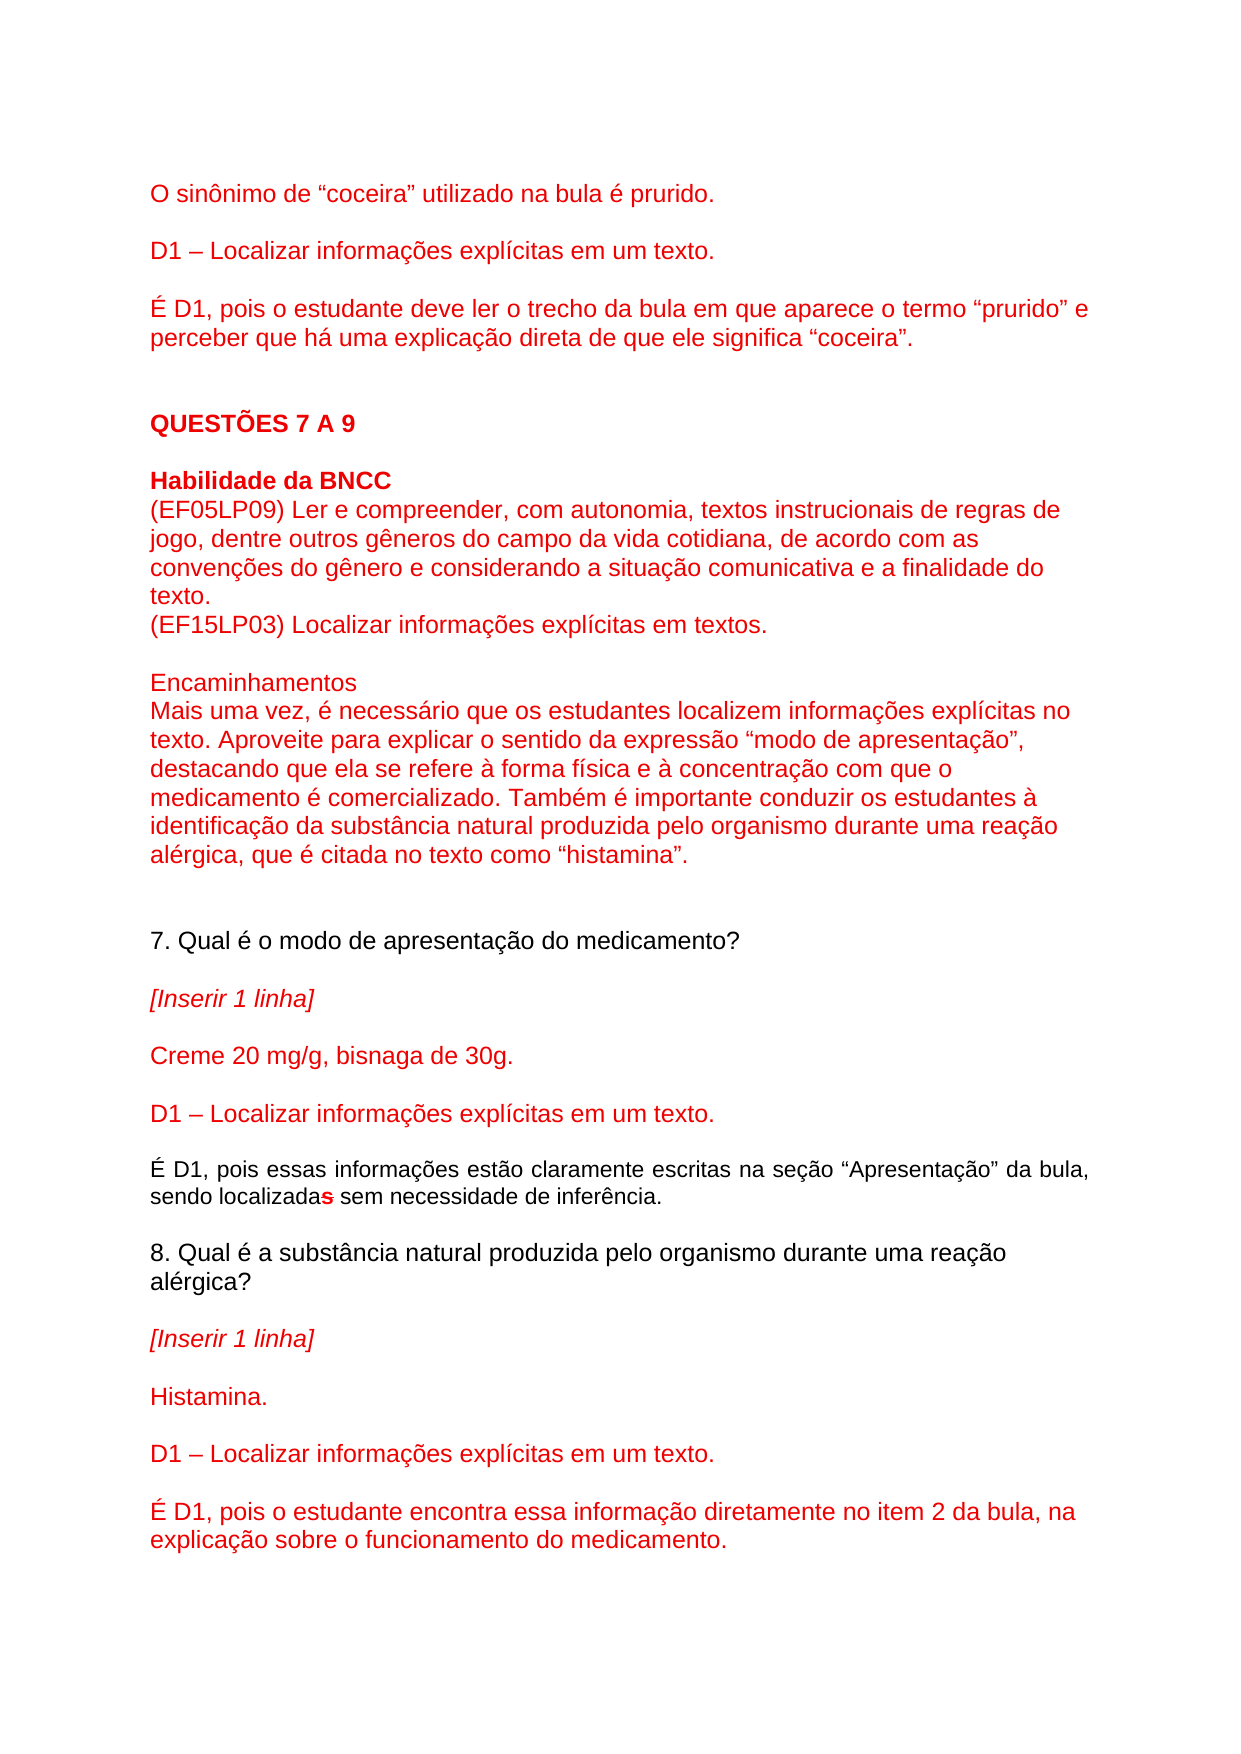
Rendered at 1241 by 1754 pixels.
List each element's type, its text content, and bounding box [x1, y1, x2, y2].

text Creme 20 mg/g, bisnaga de 30g. [150, 1041, 1090, 1070]
text QUESTÕES 7 A 9 [150, 409, 1090, 437]
text É D1, pois essas informações estão claramente escritas na seção “Apresentação” da bula, sendo localizadas sem necessidade de inferência. [150, 1156, 1090, 1209]
text D1 – Localizar informações explícitas em um texto. [150, 236, 1090, 265]
text (EF15LP03) Localizar informações explícitas em textos. [150, 610, 1090, 639]
text É D1, pois o estudante encontra essa informação diretamente no item 2 da bula, na explicação sobre o funcionamento do medicamento. [150, 1496, 1090, 1554]
text [Inserir 1 linha] [150, 1324, 1090, 1353]
text O sinônimo de “coceira” utilizado na bula é prurido. [150, 179, 1090, 207]
text 7. Qual é o modo de apresentação do medicamento? [150, 926, 1090, 955]
text 8. Qual é a substância natural produzida pelo organismo durante uma reação alérgica? [150, 1238, 1090, 1295]
text [Inserir 1 linha] [150, 984, 1090, 1012]
text D1 – Localizar informações explícitas em um texto. [150, 1099, 1090, 1127]
text (EF05LP09) Ler e compreender, com autonomia, textos instrucionais de regras de jogo, dentre outros gêneros do campo da vida cotidiana, de acordo com as convenções do gênero e considerando a situação comunicativa e a finalidade do texto. [150, 495, 1090, 610]
text Habilidade da BNCC [150, 466, 1090, 495]
text É D1, pois o estudante deve ler o trecho da bula em que aparece o termo “prurido” e perceber que há uma explicação direta de que ele significa “coceira”. [150, 294, 1090, 351]
text Mais uma vez, é necessário que os estudantes localizem informações explícitas no texto. Aproveite para explicar o sentido da expressão “modo de apresentação”, destacando que ela se refere à forma física e à concentração com que o medicamento é comercializado. Também é importante conduzir os estudantes à identificação da substância natural produzida pelo organismo durante uma reação alérgica, que é citada no texto como “histamina”. [150, 696, 1090, 869]
text Encaminhamentos [150, 667, 1090, 696]
text D1 – Localizar informações explícitas em um texto. [150, 1439, 1090, 1468]
text Histamina. [150, 1381, 1090, 1410]
